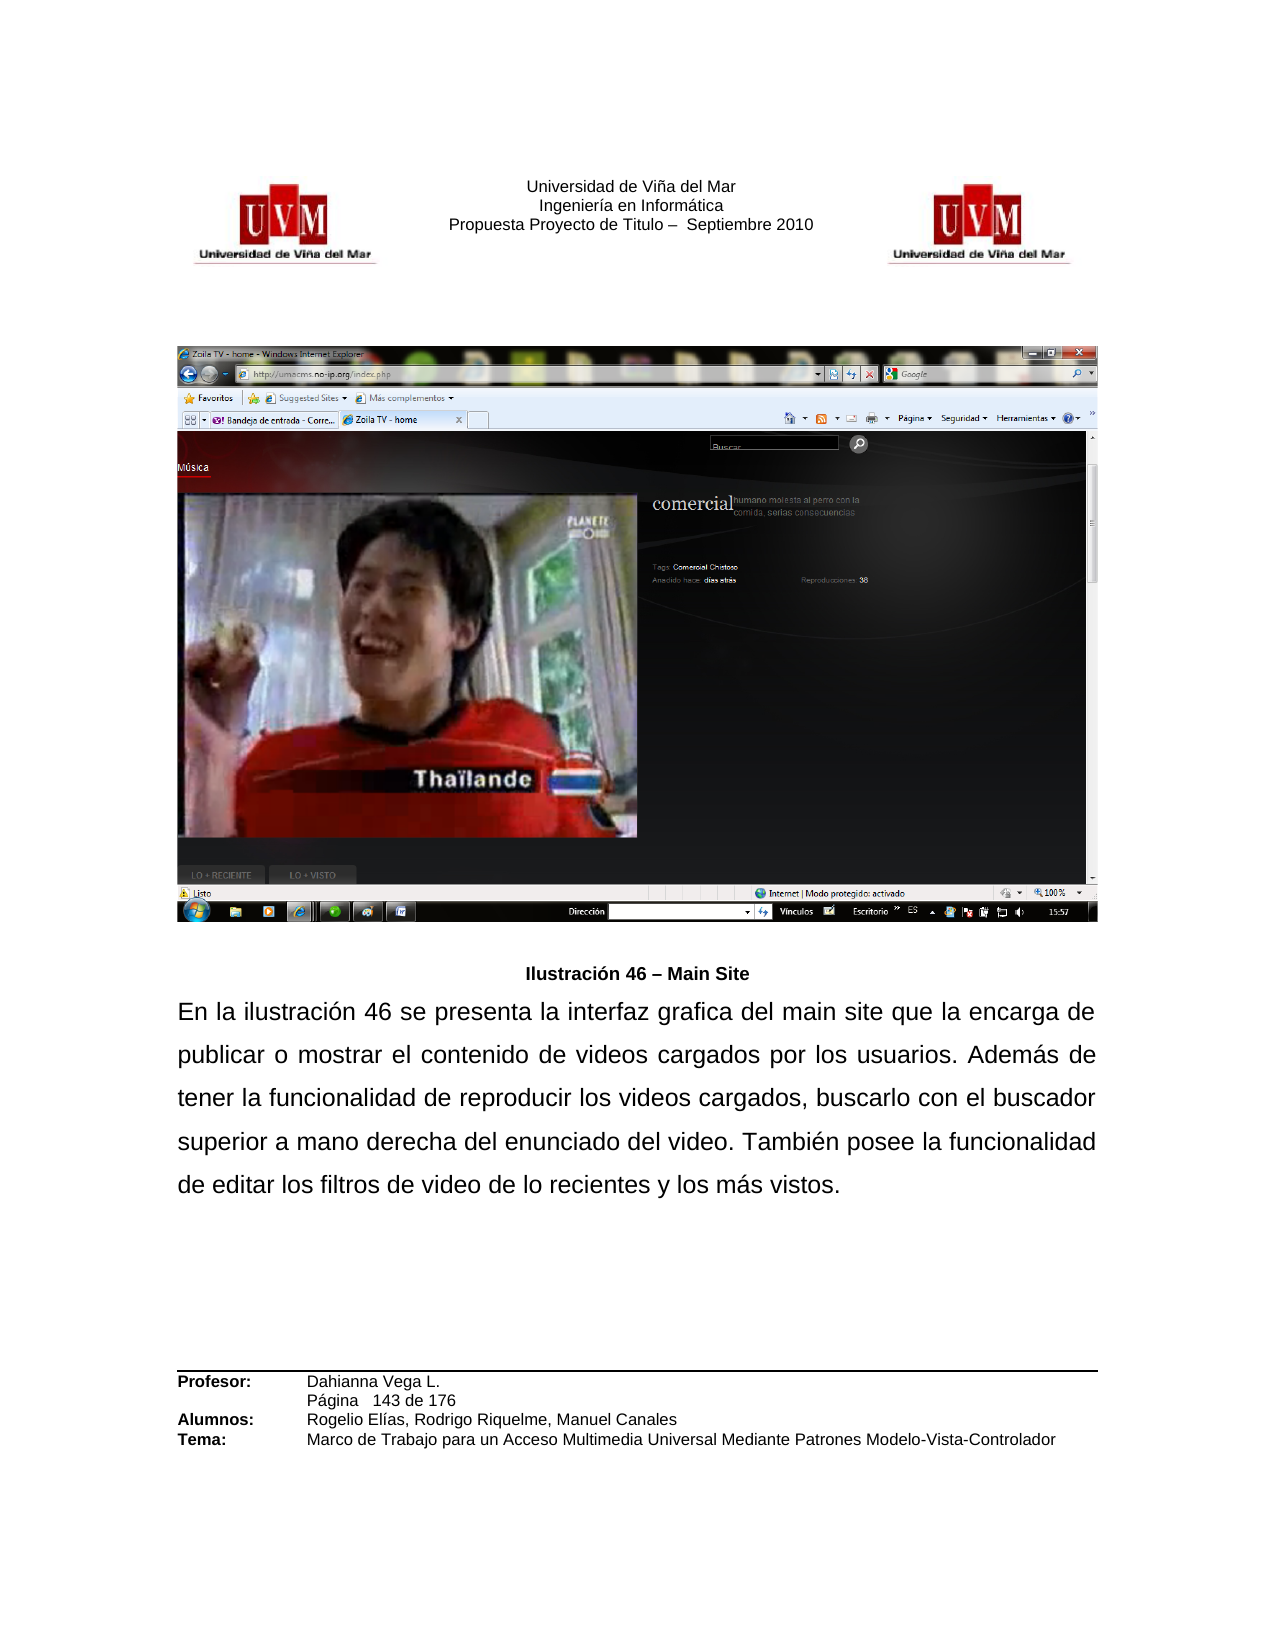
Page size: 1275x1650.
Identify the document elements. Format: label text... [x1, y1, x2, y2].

picture [177, 176, 390, 267]
picture [871, 176, 1084, 267]
picture [177, 346, 1098, 922]
text Ilustración 46 – Main Site [177, 963, 1098, 984]
text En la ilustración 46 se presenta la interfaz grafica del main site que la encarga de publicar o mostrar el contenido de videos cargados por los usuarios. Además de tener la funcionalidad de reproducir los videos cargados, buscarlo con el buscador superior a mano derecha del enunciado del video. También posee la funcionalidad de editar los filtros de video de lo recientes y los más vistos. [177, 997, 1098, 1198]
